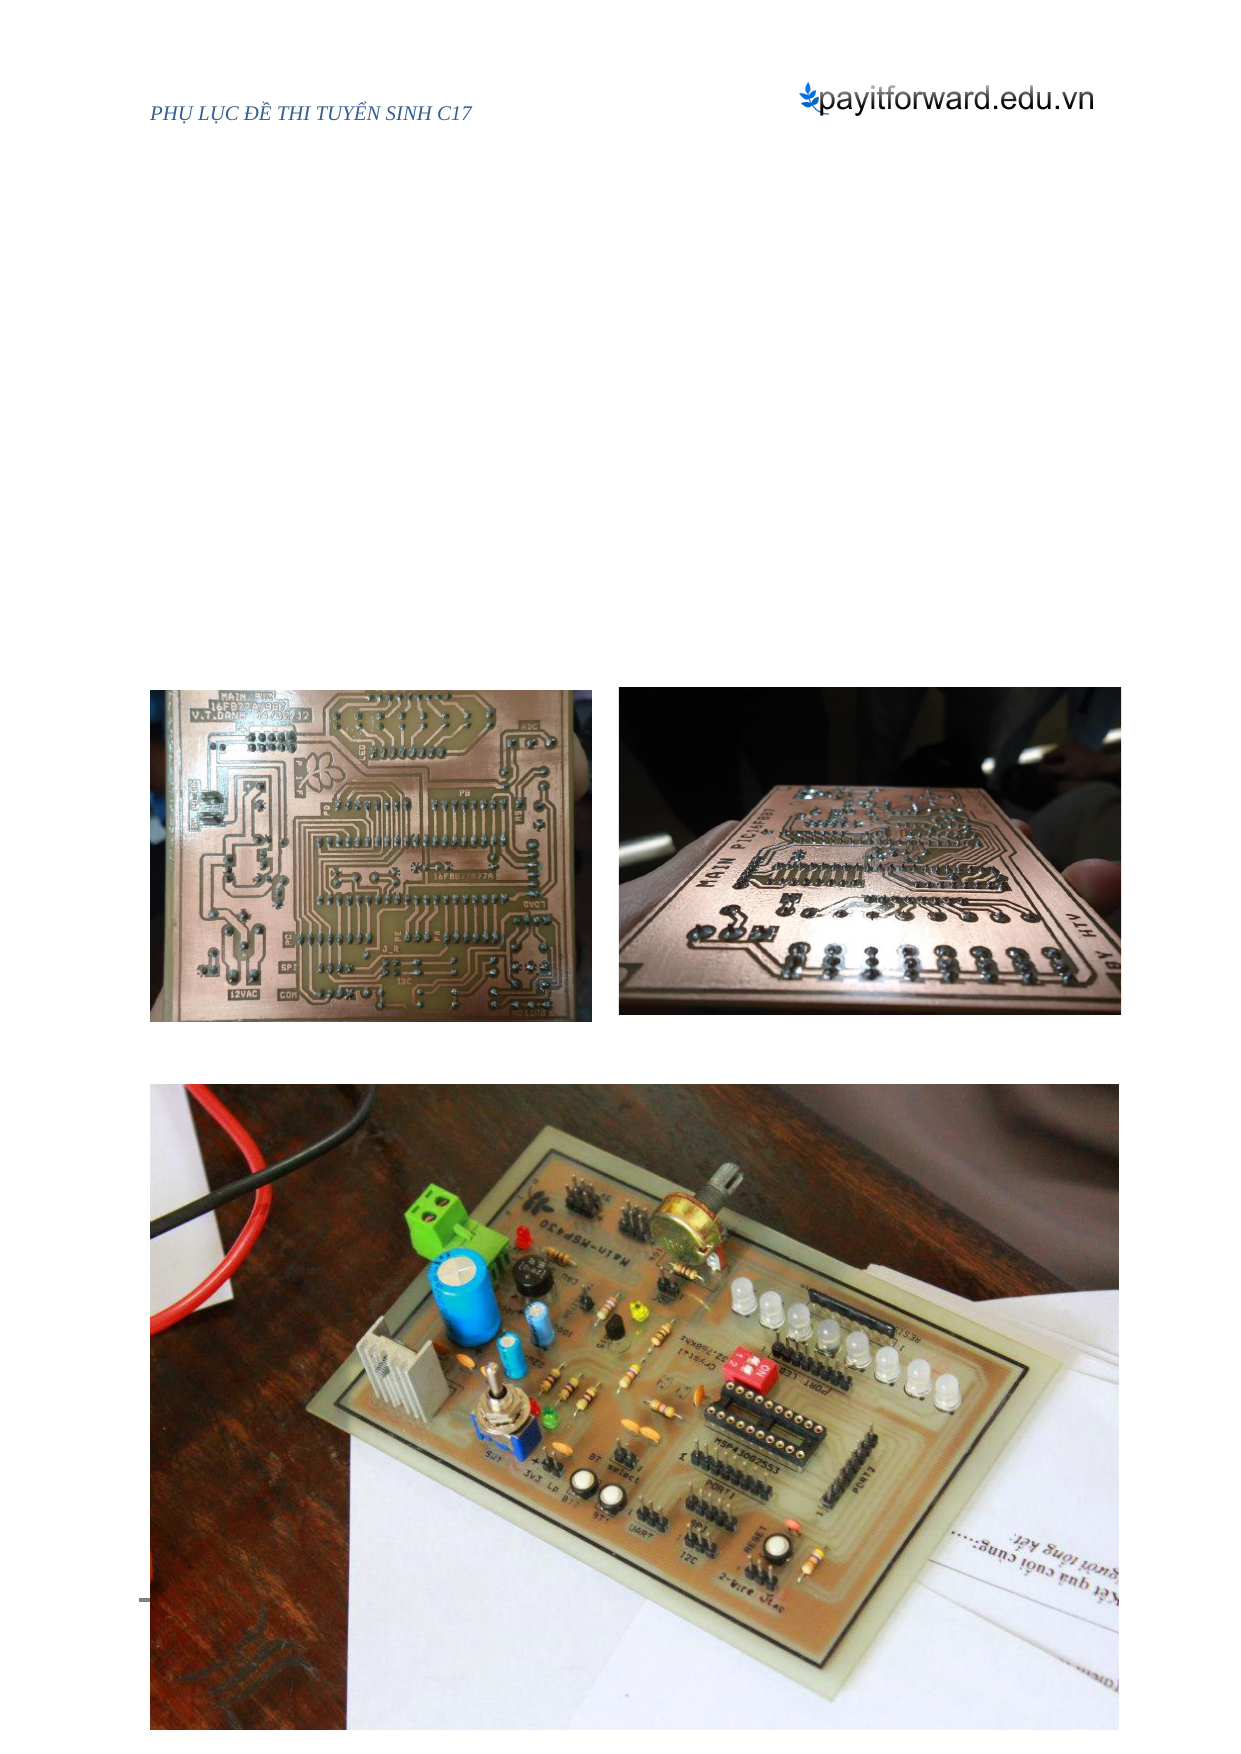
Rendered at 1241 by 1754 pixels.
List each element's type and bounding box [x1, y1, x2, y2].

picture [618, 687, 1122, 1015]
picture [150, 690, 592, 1022]
picture [796, 75, 1097, 121]
picture [150, 1084, 1119, 1730]
